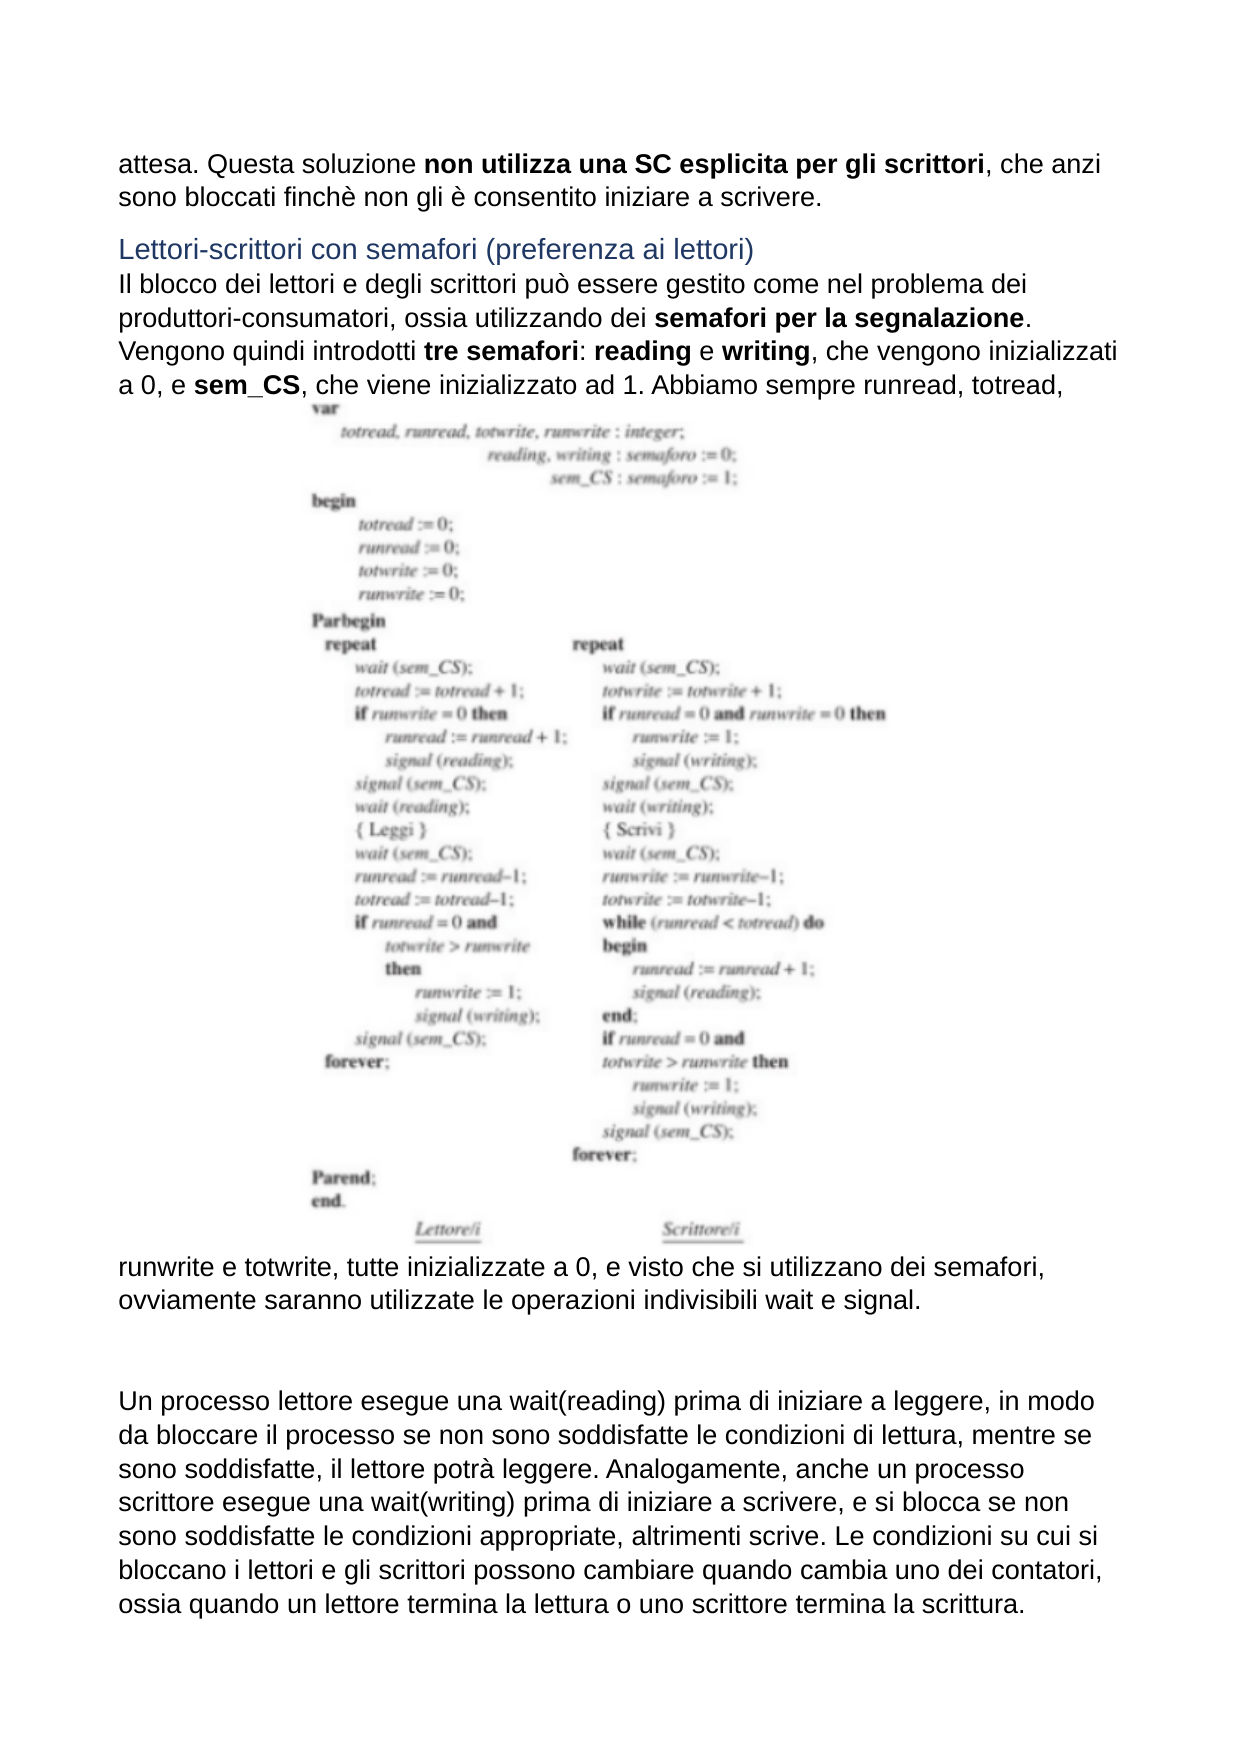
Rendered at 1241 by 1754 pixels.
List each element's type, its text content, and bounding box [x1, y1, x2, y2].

picture [298, 402, 889, 1251]
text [118, 148, 1122, 213]
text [118, 1385, 1122, 1619]
subtitle Lettori-scrittori con semafori (preferenza ai lettori) [118, 232, 1122, 265]
